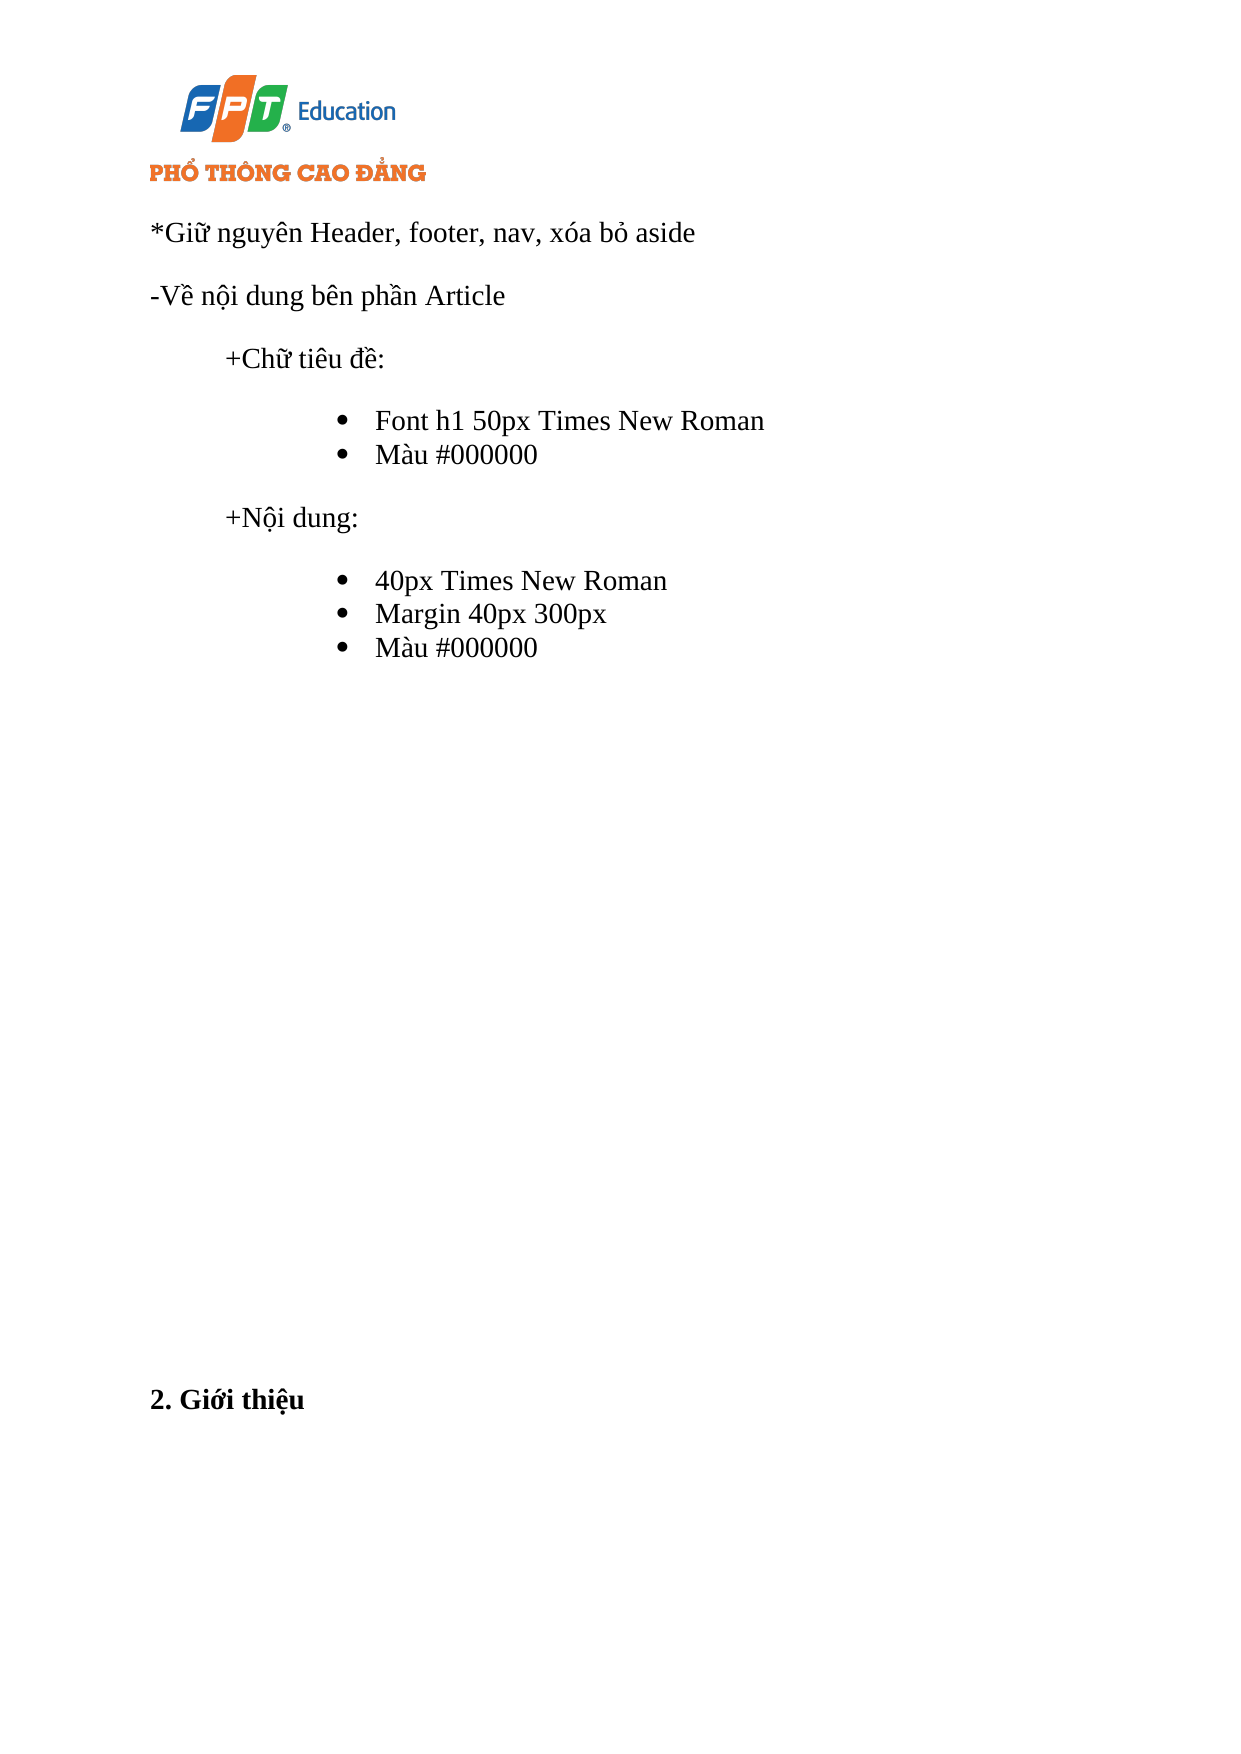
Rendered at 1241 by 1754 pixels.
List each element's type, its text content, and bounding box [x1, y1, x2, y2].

list Màu #000000 [337, 437, 1090, 471]
text *Giữ nguyên Header, footer, nav, xóa bỏ aside [150, 215, 1090, 249]
list 40px Times New Roman [337, 563, 1090, 596]
text -Về nội dung bên phần Article [150, 278, 1090, 312]
picture [150, 75, 426, 182]
text +Nội dung: [225, 500, 1090, 533]
list Margin 40px 300px [337, 596, 1090, 630]
list Font h1 50px Times New Roman [337, 403, 1090, 437]
text +Chữ tiêu đề: [150, 341, 1090, 374]
list Màu #000000 [337, 630, 1090, 663]
text 2. Giới thiệu [150, 1382, 1090, 1416]
